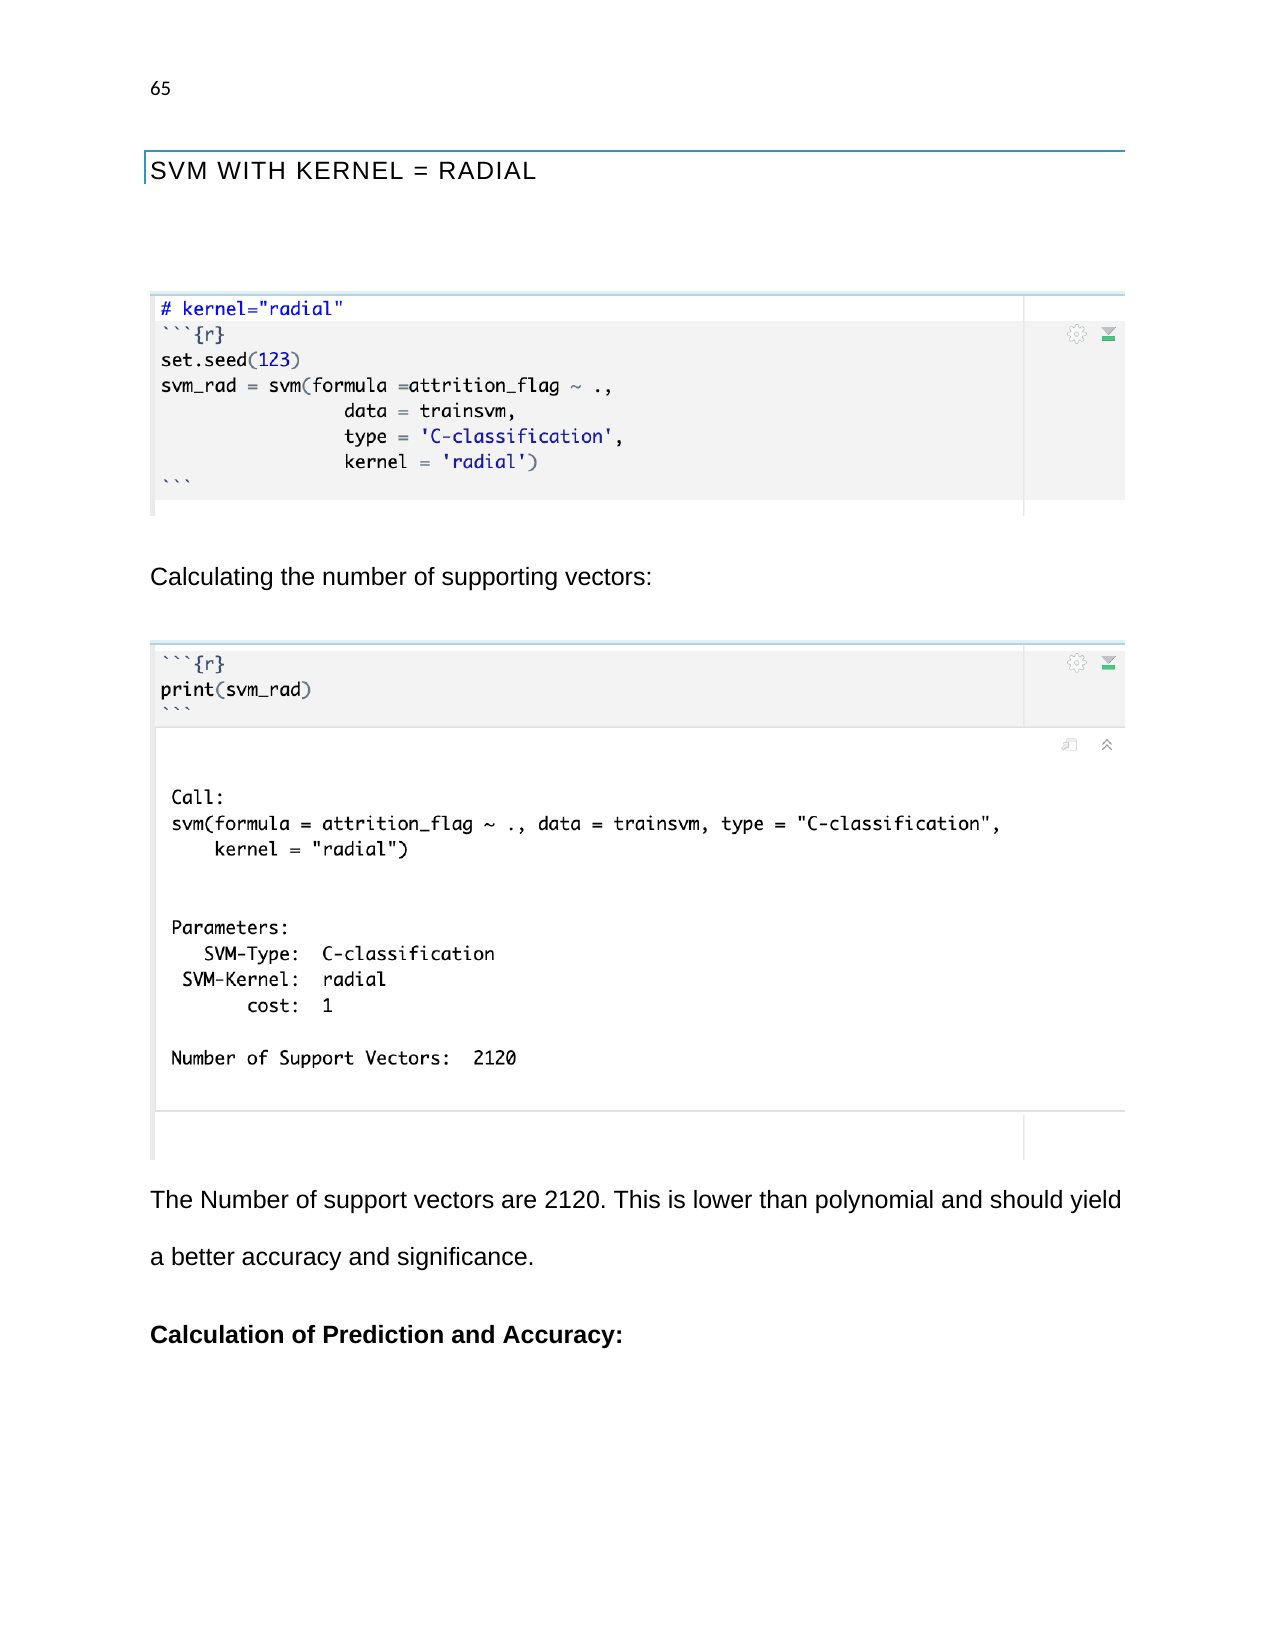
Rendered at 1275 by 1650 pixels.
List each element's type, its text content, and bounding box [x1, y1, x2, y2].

picture [150, 640, 1125, 1160]
text Calculation of Prediction and Accuracy: [150, 1321, 1125, 1349]
subtitle SVM with kernel = Radial [146, 152, 1125, 184]
picture [150, 291, 1125, 516]
text Calculating the number of supporting vectors: [150, 562, 1125, 591]
text The Number of support vectors are 2120. This is lower than polynomial and should yield a better accuracy and significance. [150, 1185, 1125, 1271]
